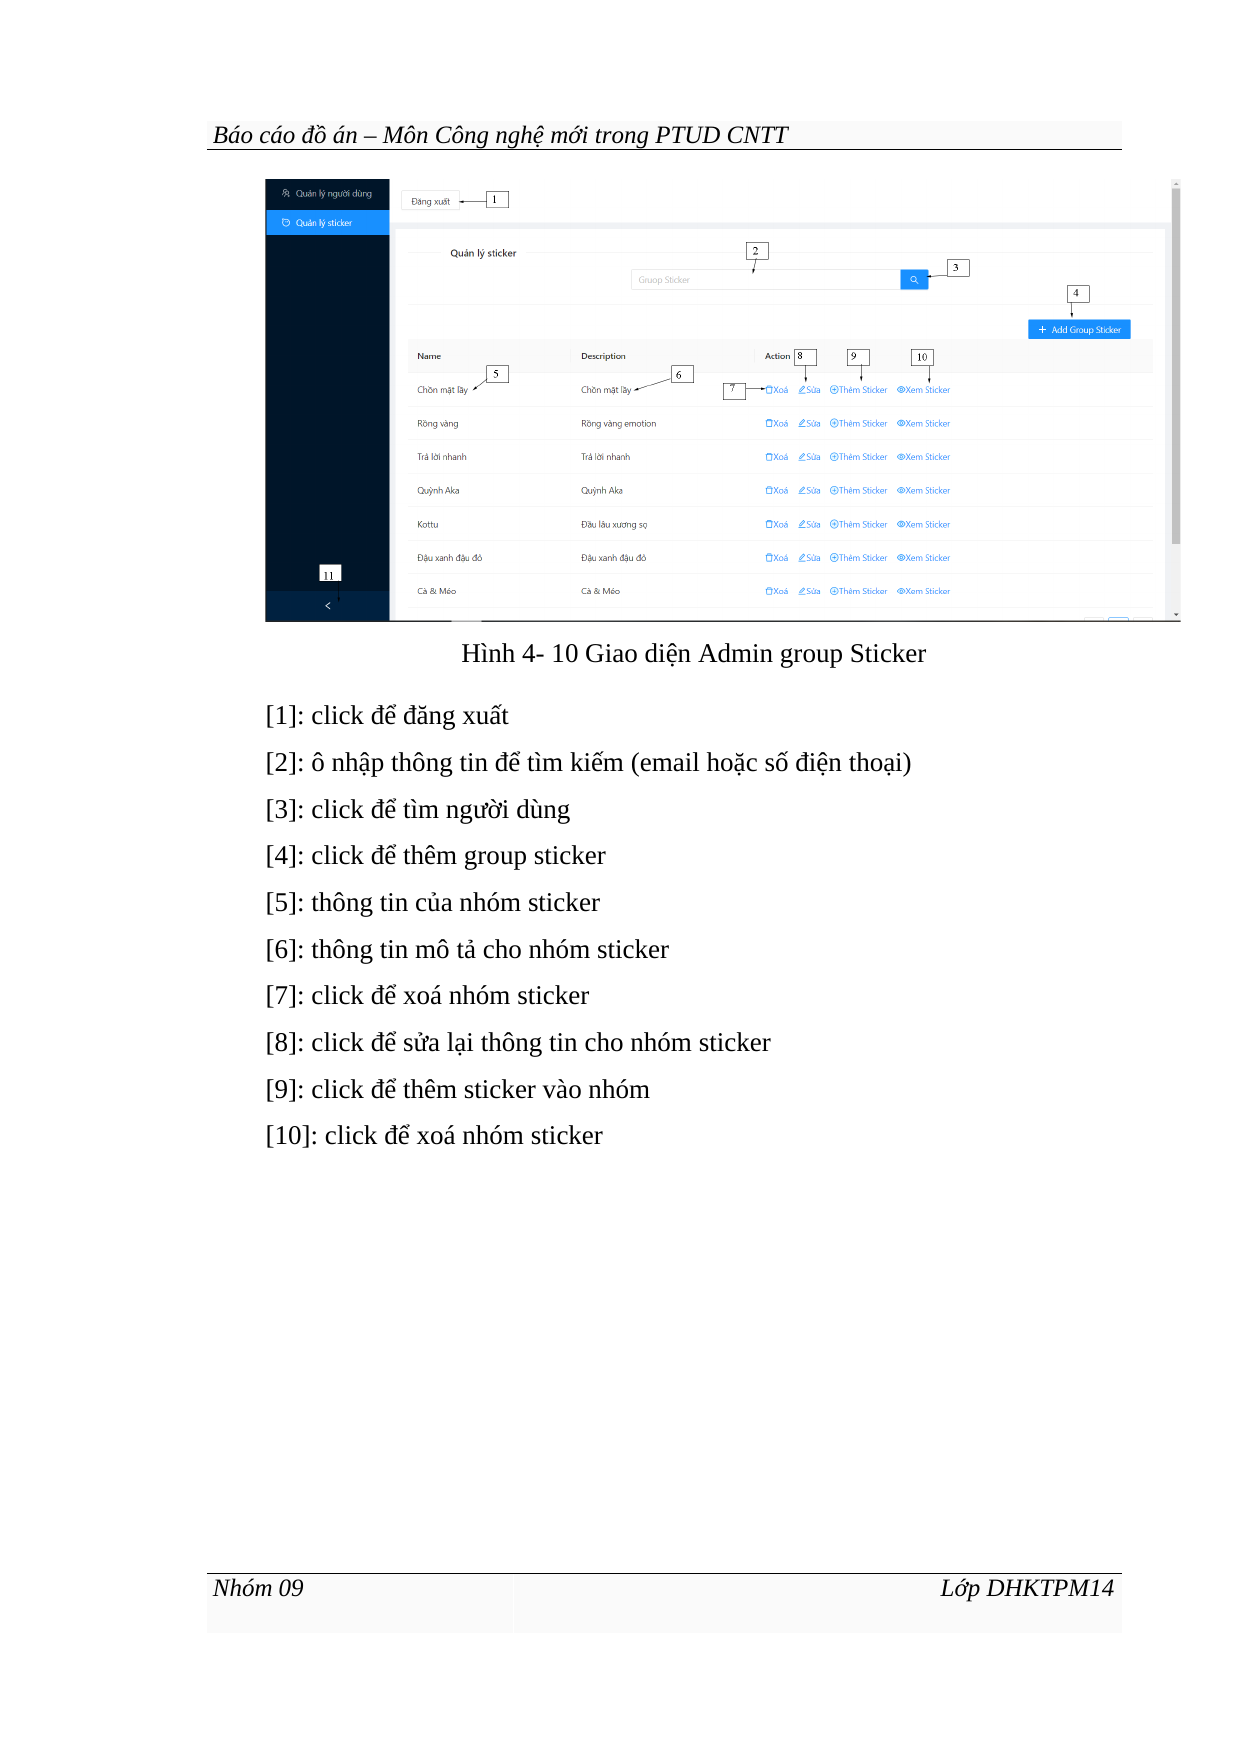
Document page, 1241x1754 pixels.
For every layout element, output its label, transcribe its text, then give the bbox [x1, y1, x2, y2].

text [9]: click để thêm sticker vào nhóm [207, 1073, 1122, 1104]
text [5]: thông tin của nhóm sticker [207, 886, 1122, 917]
text [8]: click để sửa lại thông tin cho nhóm sticker [207, 1026, 1122, 1057]
text [1]: click để đăng xuất [207, 699, 1122, 731]
picture [265, 179, 1181, 622]
text [4]: click để thêm group sticker [207, 839, 1122, 871]
text [3]: click để tìm người dùng [207, 793, 1122, 824]
text Hình 4- 10 Giao diện Admin group Sticker [207, 637, 1122, 668]
text [7]: click để xoá nhóm sticker [207, 979, 1122, 1011]
text [2]: ô nhập thông tin để tìm kiếm (email hoặc số điện thoại) [207, 746, 1122, 777]
text [6]: thông tin mô tả cho nhóm sticker [207, 933, 1122, 964]
text [10]: click để xoá nhóm sticker [207, 1119, 1122, 1151]
